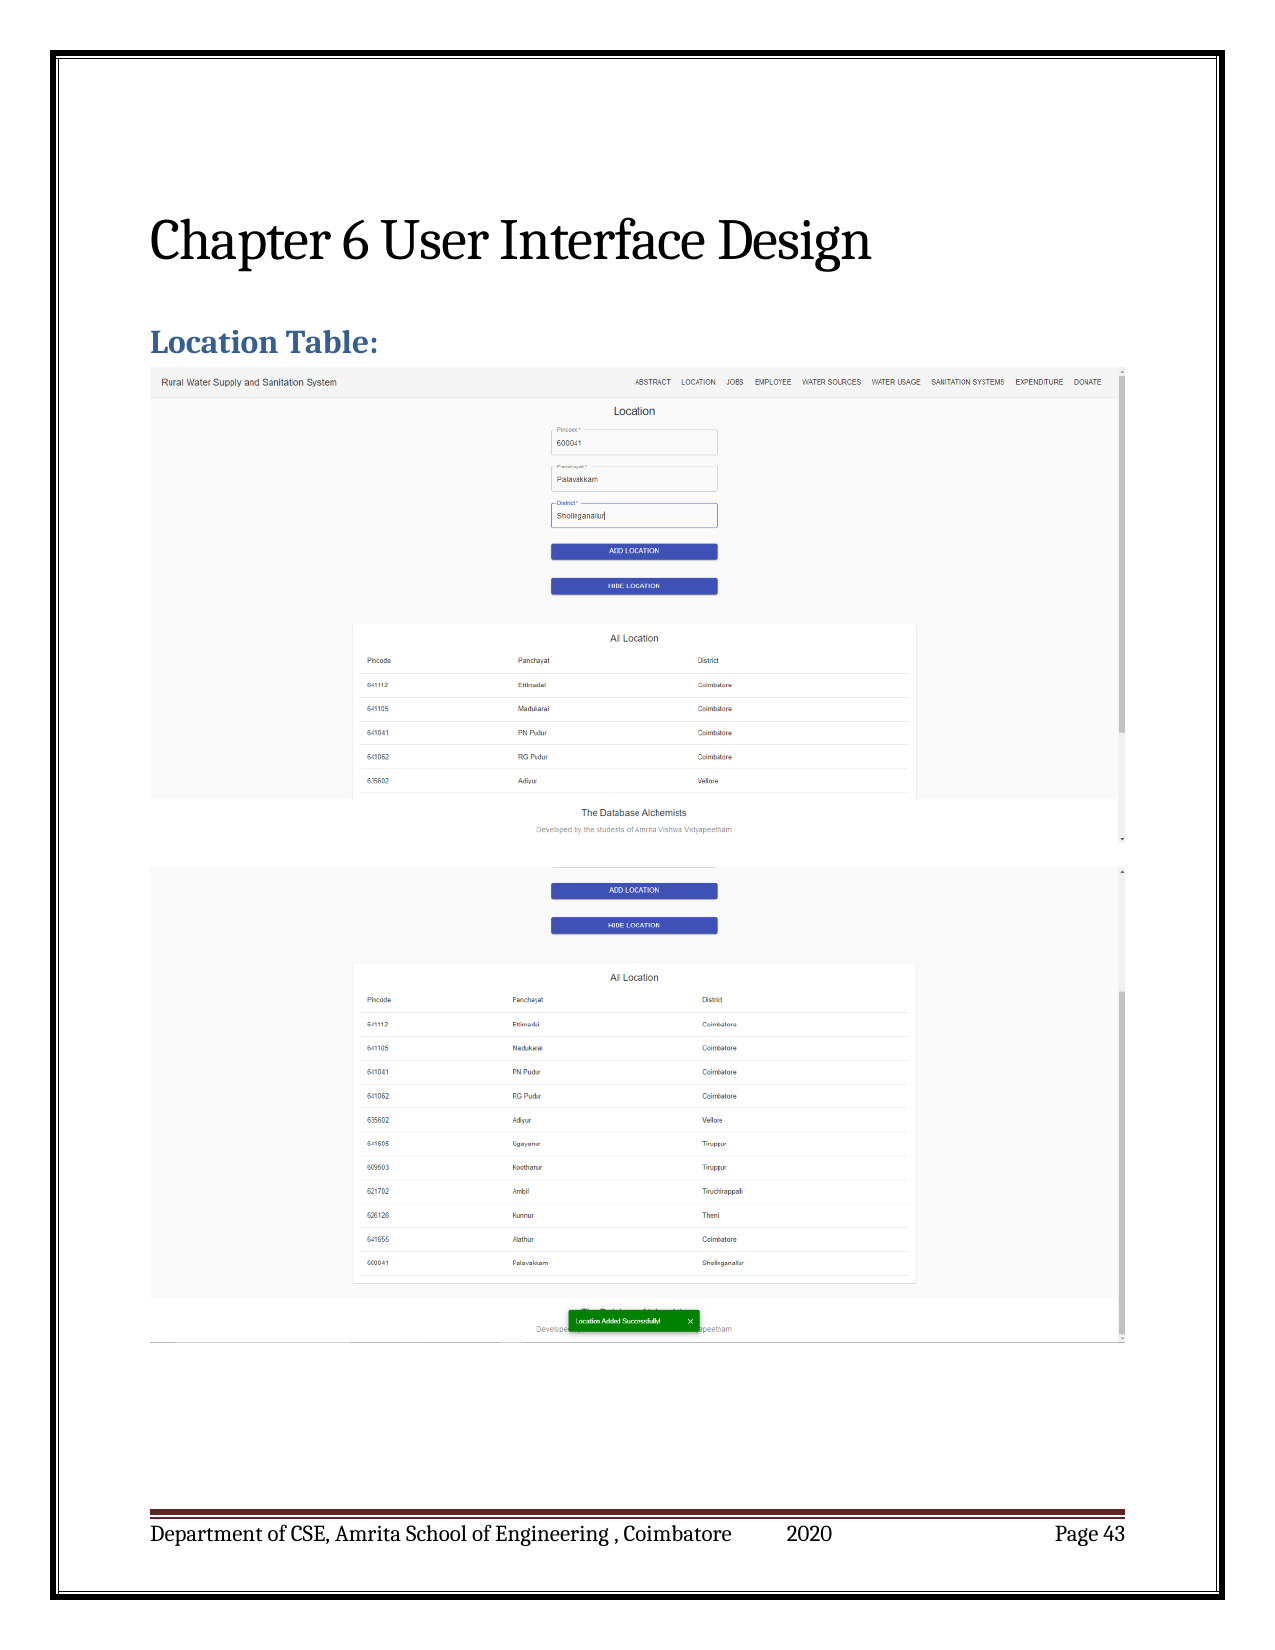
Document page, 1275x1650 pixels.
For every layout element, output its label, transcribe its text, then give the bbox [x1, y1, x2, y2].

picture [150, 867, 1125, 1343]
subtitle Location Table: [150, 324, 1125, 362]
picture [150, 367, 1125, 843]
title Chapter 6 User Interface Design [150, 207, 1125, 274]
